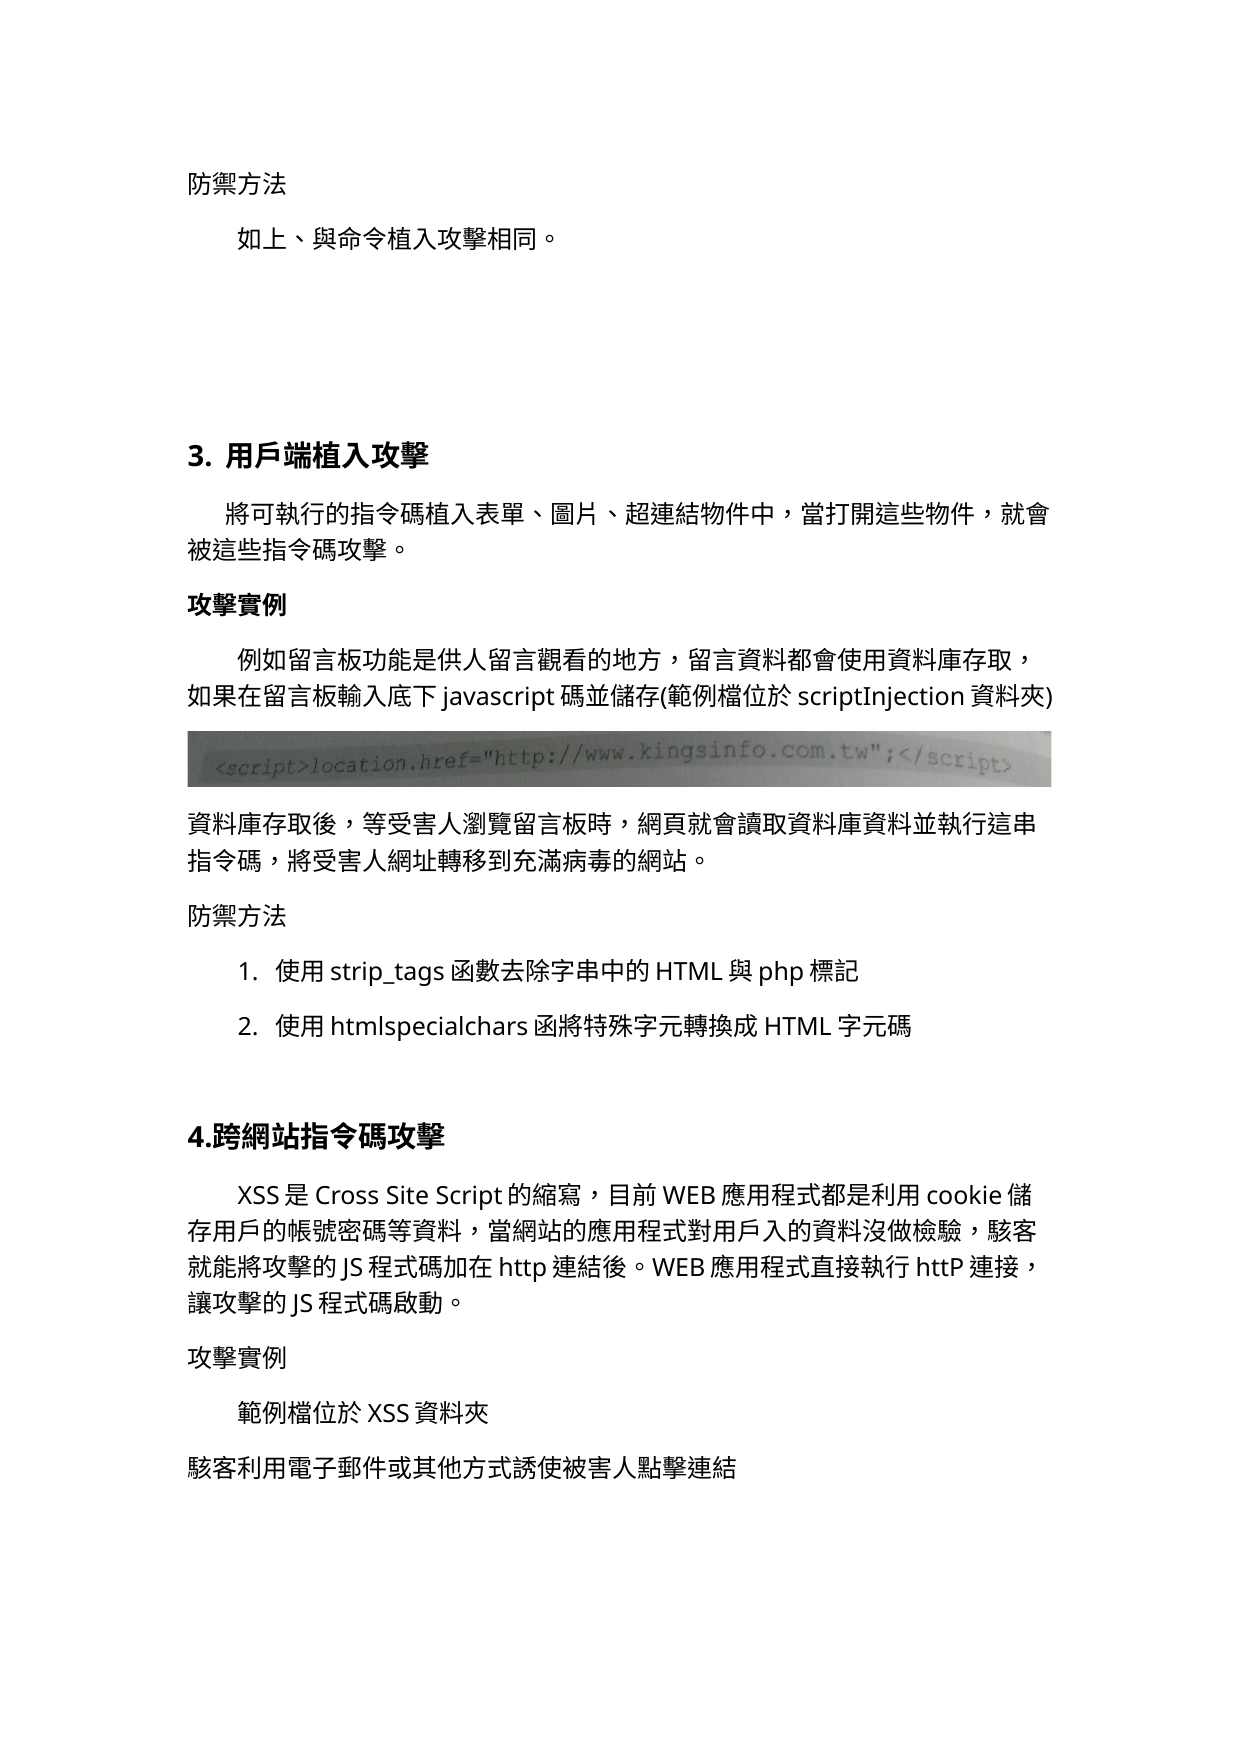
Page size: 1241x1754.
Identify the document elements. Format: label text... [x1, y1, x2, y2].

text 防禦方法 [187, 896, 1053, 932]
text 防禦方法 [187, 164, 1053, 201]
text 將可執行的指令碼植入表單、圖片、超連結物件中，當打開這些物件，就會被這些指令碼攻擊。 [187, 494, 1053, 567]
text 如上、與命令植入攻擊相同。 [187, 219, 1053, 256]
text 範例檔位於XSS資料夾 [187, 1394, 1053, 1430]
list 用戶端植入攻擊 [187, 433, 1053, 475]
text 資料庫存取後，等受害人瀏覽留言板時，網頁就會讀取資料庫資料並執行這串指令碼，將受害人網址轉移到充滿病毒的網站。 [187, 805, 1053, 877]
list 使用strip_tags函數去除字串中的HTML與php標記 [237, 951, 1053, 987]
text 攻擊實例 [187, 1339, 1053, 1375]
text 例如留言板功能是供人留言觀看的地方，留言資料都會使用資料庫存取，如果在留言板輸入底下javascript碼並儲存(範例檔位於scriptInjection資料夾) [187, 640, 1053, 713]
text 4.跨網站指令碼攻擊 [187, 1114, 1053, 1156]
text 攻擊實例 [187, 585, 1053, 622]
text XSS是Cross Site Script的縮寫，目前WEB應用程式都是利用cookie儲存用戶的帳號密碼等資料，當網站的應用程式對用戶入的資料沒做檢驗，駭客就能將攻擊的JS程式碼加在http連結後。WEB應用程式直接執行httP連接，讓攻擊的JS程式碼啟動。 [187, 1175, 1053, 1320]
picture [187, 731, 1052, 787]
list 使用htmlspecialchars函將特殊字元轉換成HTML字元碼 [237, 1006, 1053, 1042]
text 駭客利用電子郵件或其他方式誘使被害人點擊連結 [187, 1449, 1053, 1485]
